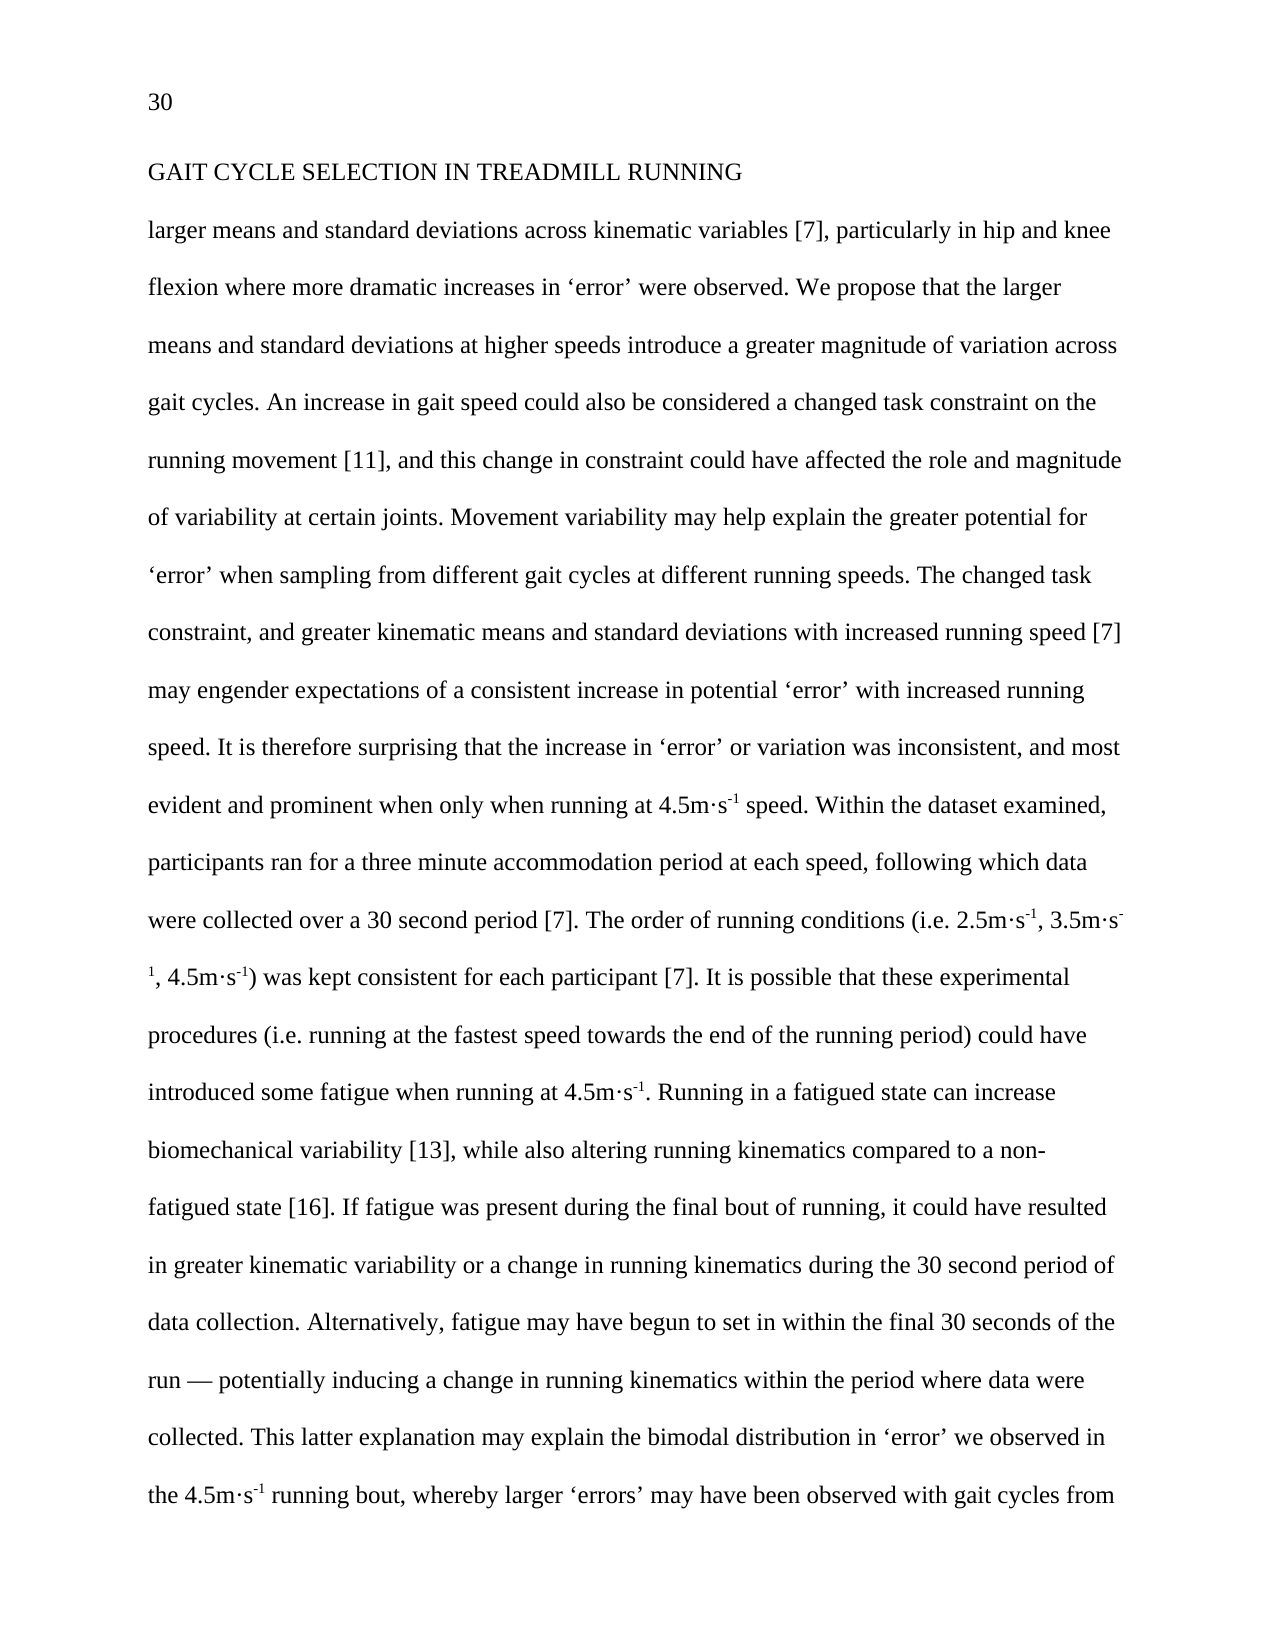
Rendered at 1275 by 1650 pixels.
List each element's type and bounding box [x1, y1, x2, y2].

text [148, 215, 1127, 1509]
